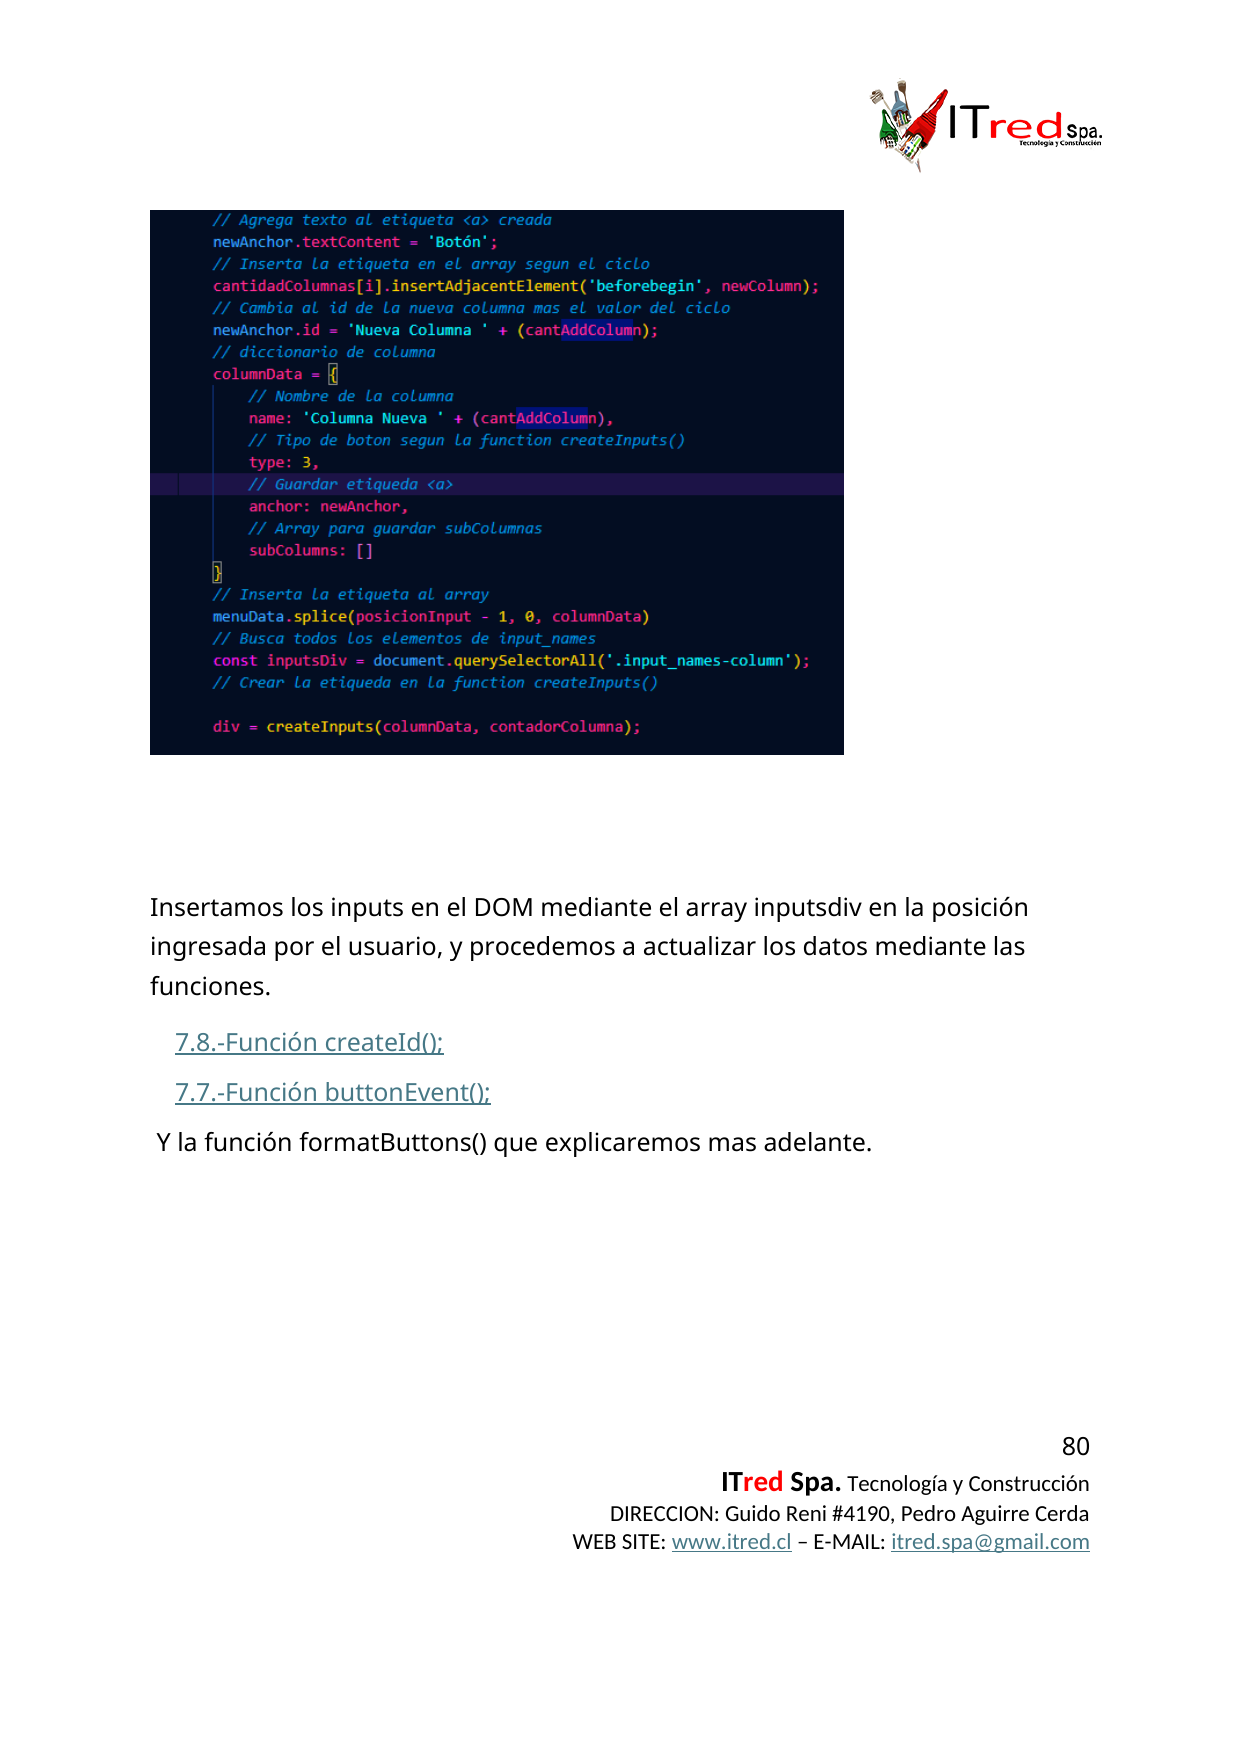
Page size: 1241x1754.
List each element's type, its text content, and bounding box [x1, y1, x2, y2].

text Insertamos los inputs en el DOM mediante el array inputsdiv en la posición ingresada por el usuario, y procedemos a actualizar los datos mediante las funciones. [150, 889, 1090, 1002]
text 7.8.-Función createId(); 54 [175, 1024, 1090, 1058]
picture [868, 77, 1102, 174]
picture [150, 210, 844, 755]
text Y la función formatButtons() que explicaremos mas adelante. [150, 1124, 1090, 1158]
text 7.7.-Función buttonEvent(); 51 [175, 1074, 1090, 1108]
